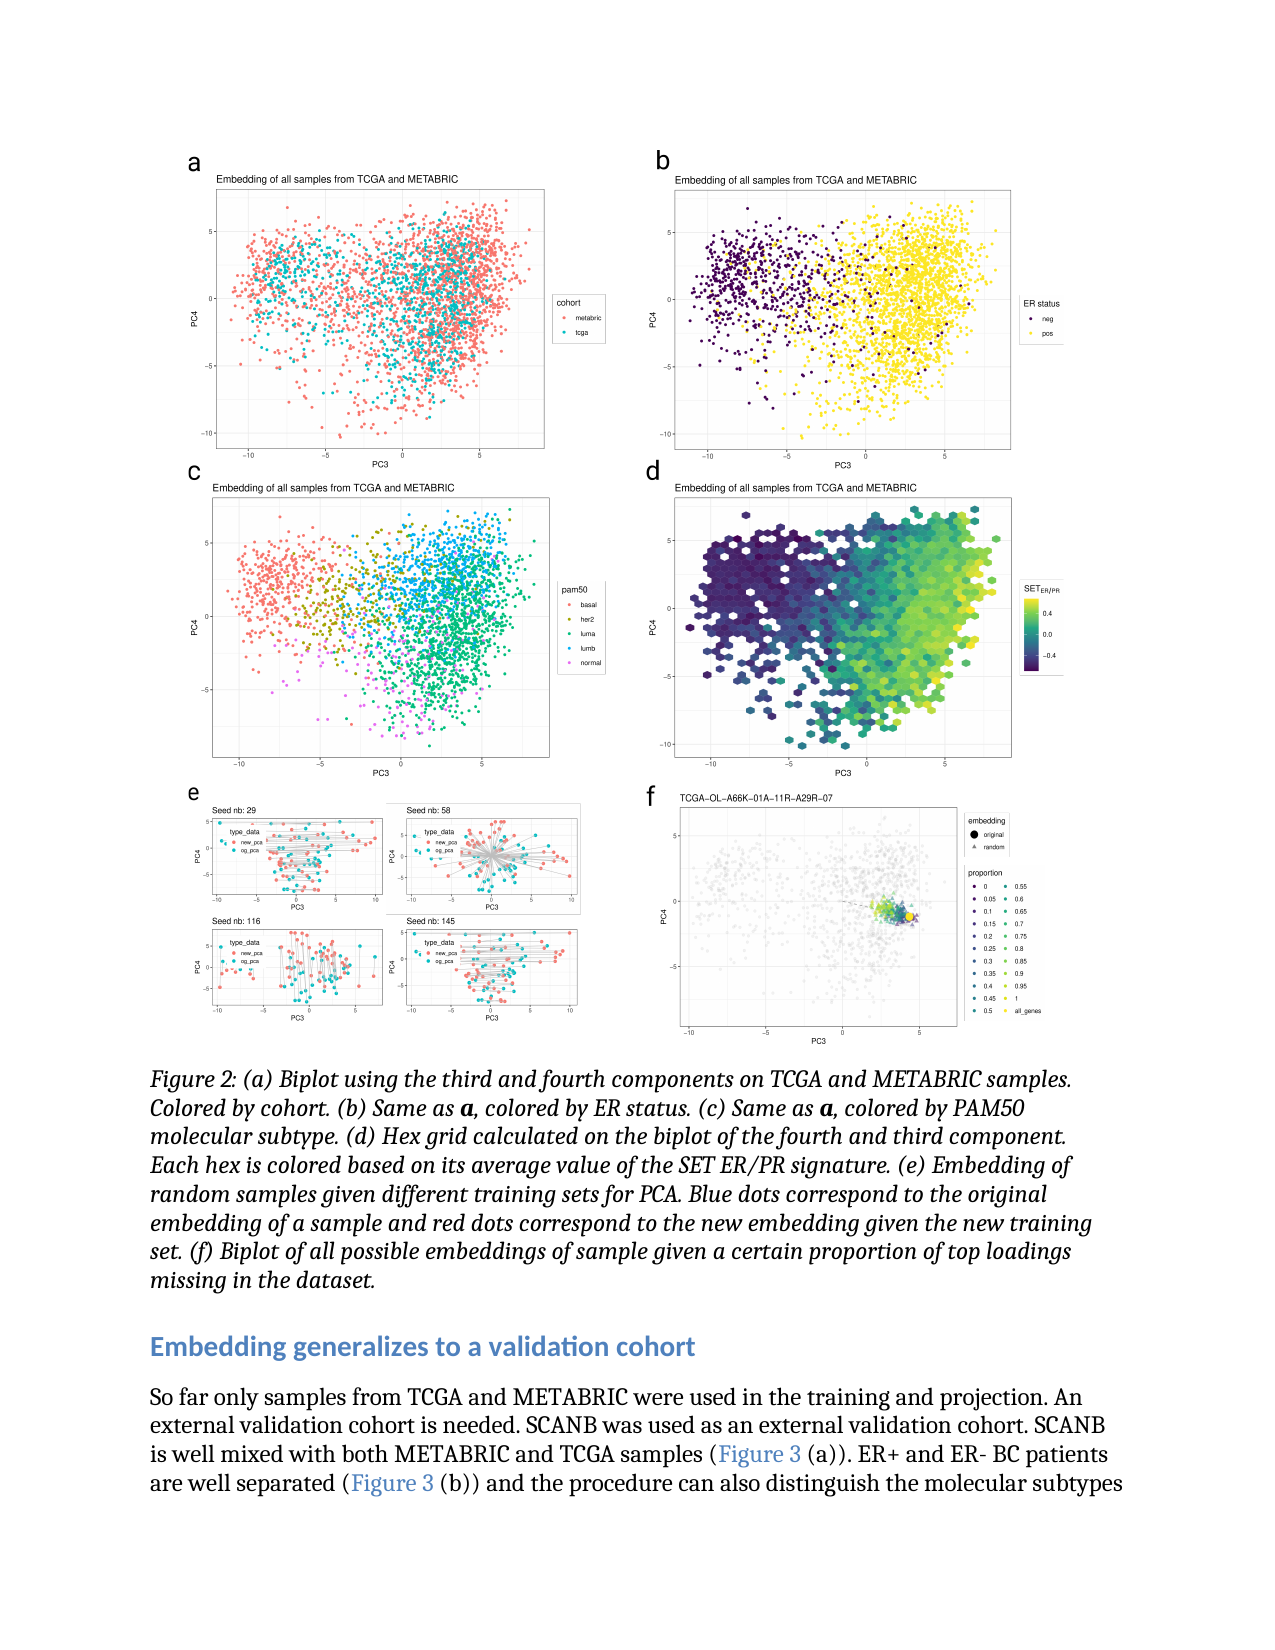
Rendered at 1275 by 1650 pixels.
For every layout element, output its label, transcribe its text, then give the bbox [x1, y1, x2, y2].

picture [188, 150, 1064, 1044]
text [150, 1382, 1125, 1497]
table_header Figure 2: (a) Biplot using the third and fourth components on TCGA and METABRIC samples. Colored by cohort. (b) Same as a, colored by ER status. (c) Same as a, colored by PAM50 molecular subtype. (d) Hex grid calculated on the biplot of the fourth and third component. Each hex is colored based on its average value of the SET ER/PR signature. (e) Embedding of random samples given different training sets for PCA. Blue dots correspond to the original embedding of a sample and red dots correspond to the new embedding given the new training set. (f) Biplot of all possible embeddings of sample given a certain proportion of top loadings missing in the dataset. [139, 150, 1114, 1307]
subtitle Embedding generalizes to a validation cohort [150, 1328, 1125, 1364]
